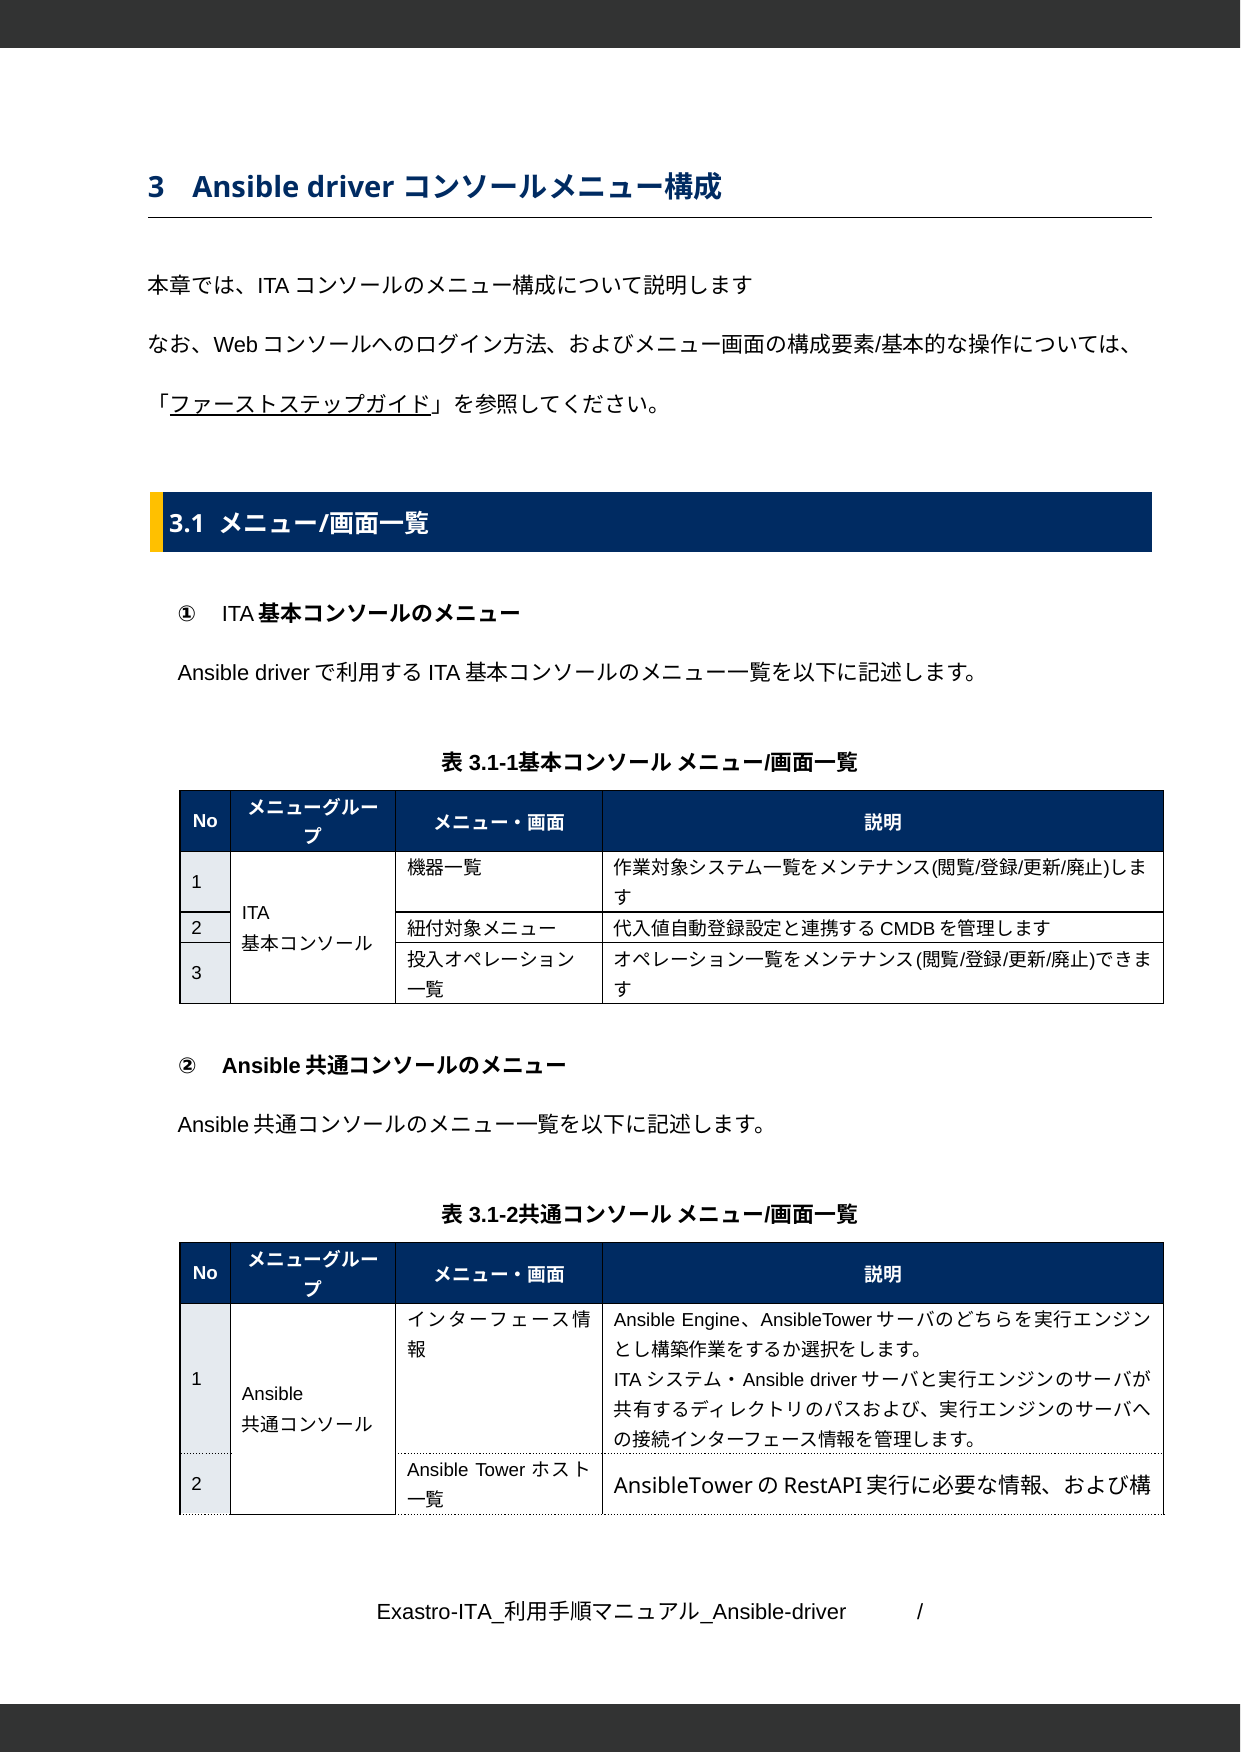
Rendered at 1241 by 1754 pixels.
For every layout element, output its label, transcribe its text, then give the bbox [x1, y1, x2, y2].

table_header メニューグループ [231, 791, 395, 851]
table_cell Ansible Engine、AnsibleTowerサーバのどちらを実行エンジンとし構築作業をするか選択をします。 ITAシステム・Ansible driverサーバと実行エンジンのサーバが共有するディレクトリのパスおよび、実行エンジンのサーバへの接続インターフェース情報を管理します。 [603, 1304, 1163, 1453]
table_cell 1 [181, 852, 230, 911]
table_cell Ansible Towerホスト一覧 [396, 1453, 602, 1513]
list Ansible共通コンソールのメニュー [178, 1034, 1152, 1093]
table_header No [181, 791, 230, 851]
table_cell 機器一覧 [396, 852, 602, 911]
table_cell 1 [181, 1304, 230, 1453]
text Ansible driverで利用するITA基本コンソールのメニュー一覧を以下に記述します。 [177, 641, 1152, 701]
table_header メニューグループ [231, 1243, 395, 1303]
table_cell 作業対象システム一覧をメンテナンス(閲覧/登録/更新/廃止)します [603, 852, 1163, 911]
table_cell 代入値自動登録設定と連携するCMDBを管理します [603, 913, 1163, 942]
text 本章では、ITAコンソールのメニュー構成について説明します [148, 254, 1152, 313]
table_cell 2 [181, 1453, 230, 1513]
subtitle Ansible driver コンソールメニュー構成 [148, 155, 1152, 217]
table_cell オペレーション一覧をメンテナンス(閲覧/登録/更新/廃止)できます [603, 943, 1163, 1003]
text 表 3.1-1基本コンソール メニュー/画面一覧 [148, 731, 1152, 790]
table_header メニュー・画面 [396, 1243, 602, 1303]
text なお、Webコンソールへのログイン方法、およびメニュー画面の構成要素/基本的な操作については、 「ファーストステップガイド」を参照してください。 [148, 313, 1152, 433]
table_header 説明 [603, 791, 1163, 851]
table_cell 紐付対象メニュー [396, 913, 602, 942]
table_cell 3 [181, 943, 230, 1003]
table_cell Ansible 共通コンソール [231, 1304, 395, 1513]
text 表 3.1-2共通コンソール メニュー/画面一覧 [148, 1183, 1152, 1242]
table_header メニュー・画面 [396, 791, 602, 851]
table_header No [181, 1243, 230, 1303]
table_cell 投入オペレーション 一覧 [396, 943, 602, 1003]
table_cell ITA 基本コンソール [231, 852, 395, 1003]
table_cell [603, 1453, 1163, 1513]
table_header 説明 [603, 1243, 1163, 1303]
table_cell インターフェース情報 [396, 1304, 602, 1453]
list ITA基本コンソールのメニュー [177, 582, 1152, 641]
picture [0, 0, 1241, 48]
text Ansible共通コンソールのメニュー一覧を以下に記述します。 [177, 1093, 1152, 1153]
subtitle メニュー/画面一覧 [163, 492, 1152, 552]
picture [0, 1704, 1241, 1752]
table_cell 2 [181, 913, 230, 942]
